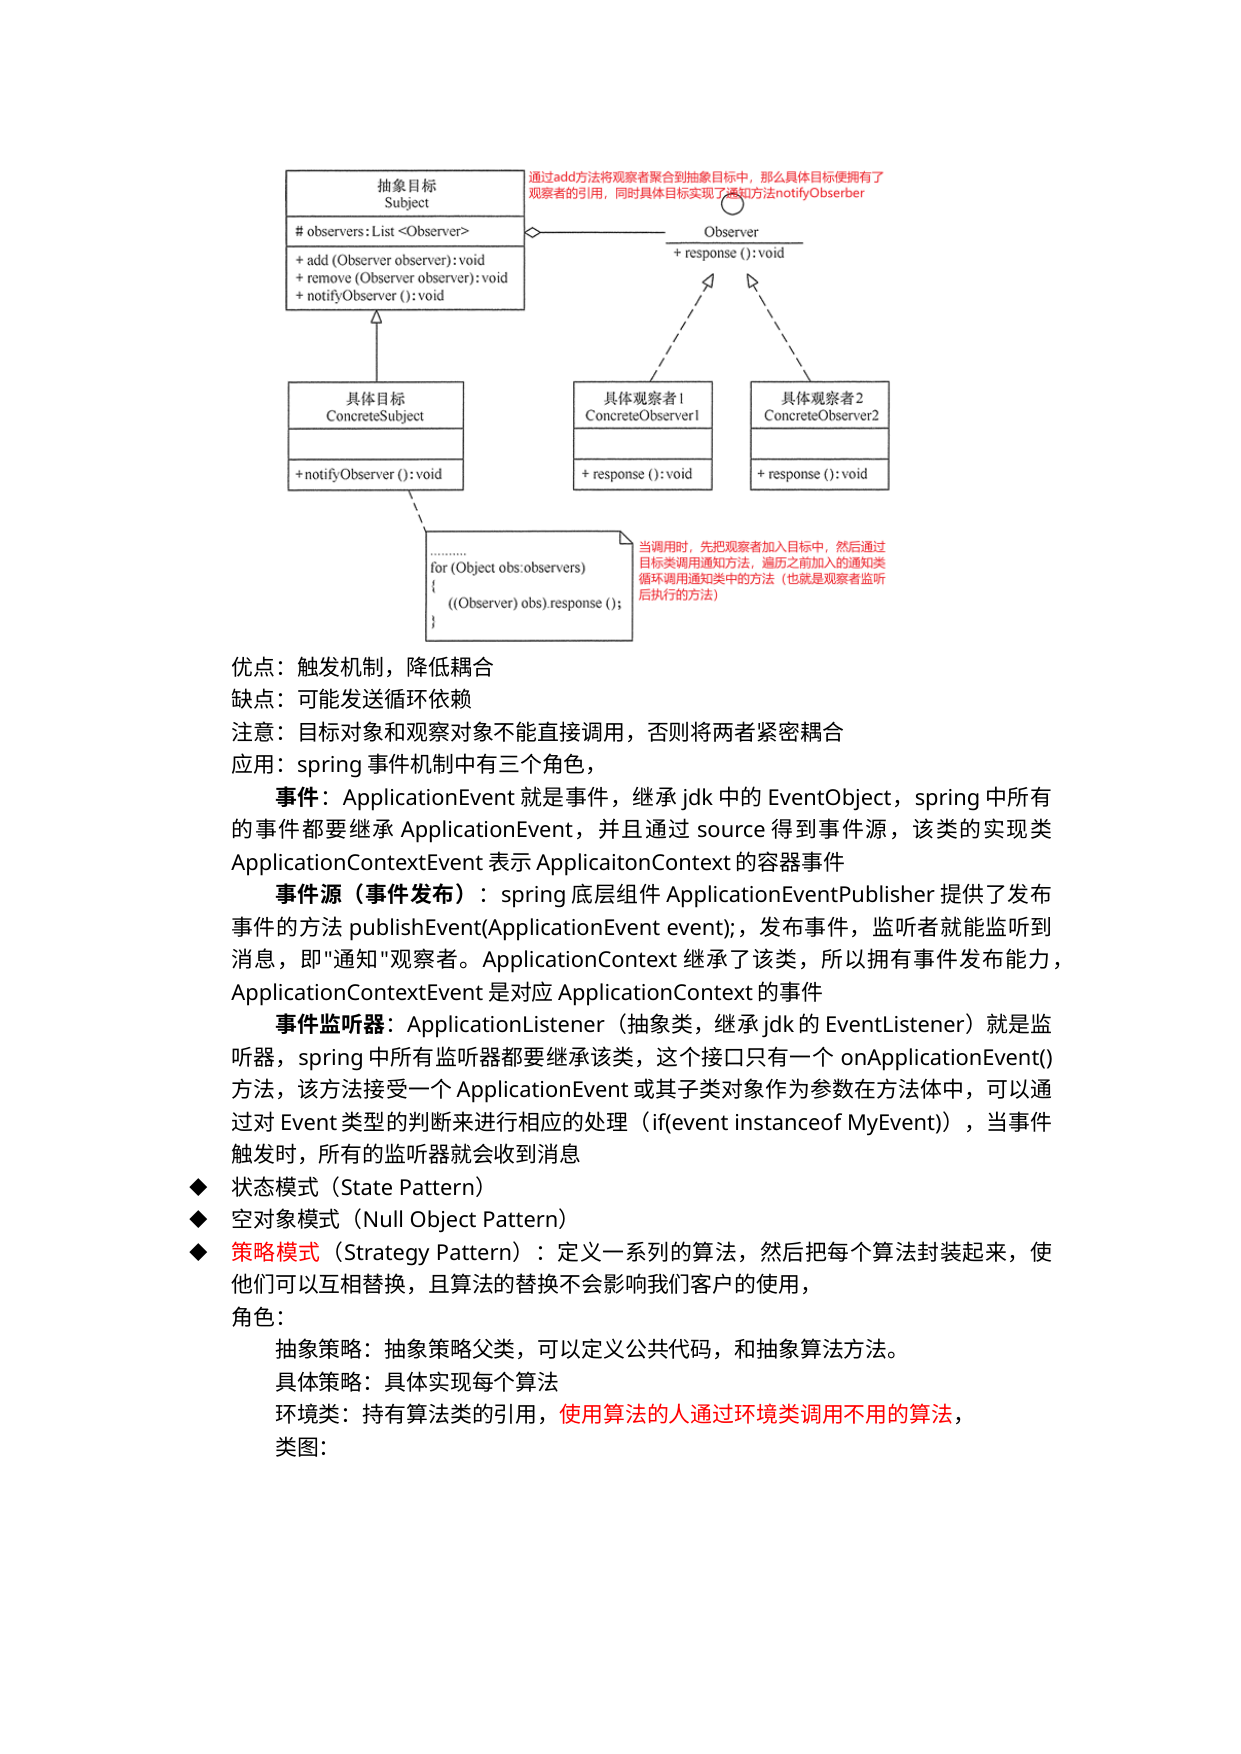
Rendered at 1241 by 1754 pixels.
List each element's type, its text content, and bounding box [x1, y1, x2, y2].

list 状态模式（State Pattern） [187, 1169, 1053, 1202]
text 事件：ApplicationEvent就是事件，继承jdk中的EventObject，spring中所有的事件都要继承ApplicationEvent，并且通过source得到事件源，该类的实现类ApplicationContextEvent表示ApplicaitonContext的容器事件 [231, 779, 1053, 877]
text 事件监听器：ApplicationListener（抽象类，继承jdk的EventListener）就是监听器，spring中所有监听器都要继承该类，这个接口只有一个onApplicationEvent()方法，该方法接受一个ApplicationEvent或其子类对象作为参数在方法体中，可以通过对Event类型的判断来进行相应的处理（if(event instanceof MyEvent)），当事件触发时，所有的监听器就会收到消息 [231, 1007, 1053, 1169]
list 空对象模式（Null Object Pattern） [187, 1202, 1053, 1234]
text 事件源（事件发布）：spring底层组件ApplicationEventPublisher提供了发布事件的方法publishEvent(ApplicationEvent event);，发布事件，监听者就能监听到消息，即"通知"观察者。ApplicationContext继承了该类，所以拥有事件发布能力，ApplicationContextEvent是对应ApplicationContext的事件 [231, 877, 1053, 1007]
text 应用：spring事件机制中有三个角色， [187, 747, 1053, 779]
text 优点：触发机制，降低耦合 [187, 649, 1053, 682]
text 环境类：持有算法类的引用，使用算法的人通过环境类调用不用的算法， [231, 1397, 1053, 1429]
text 抽象策略：抽象策略父类，可以定义公共代码，和抽象算法方法。 [231, 1332, 1053, 1364]
text 缺点：可能发送循环依赖 [187, 682, 1053, 714]
text 注意：目标对象和观察对象不能直接调用，否则将两者紧密耦合 [187, 714, 1053, 747]
text 角色： [231, 1299, 1053, 1332]
text 具体策略：具体实现每个算法 [231, 1364, 1053, 1397]
text 类图： [231, 1429, 1053, 1462]
list 策略模式（Strategy Pattern）：定义一系列的算法，然后把每个算法封装起来，使他们可以互相替换，且算法的替换不会影响我们客户的使用， [187, 1234, 1053, 1299]
picture [275, 162, 904, 649]
